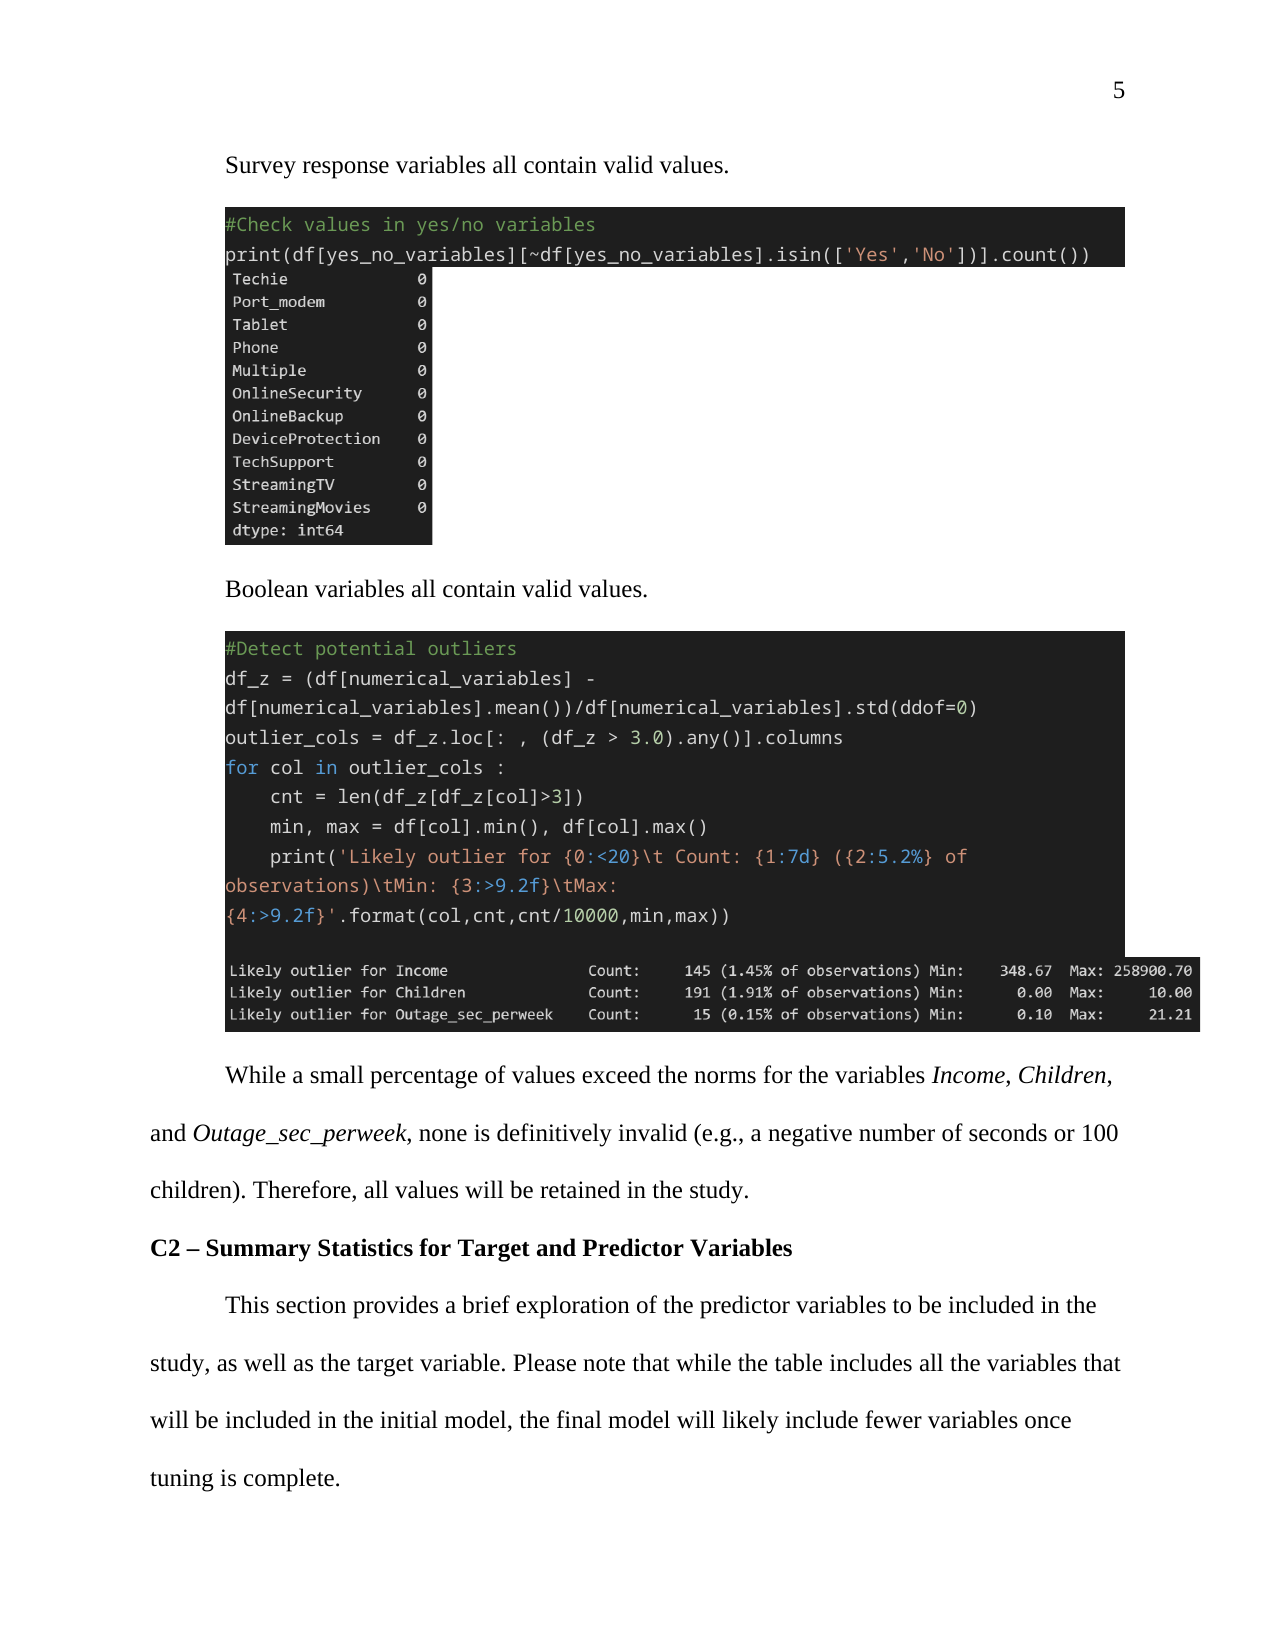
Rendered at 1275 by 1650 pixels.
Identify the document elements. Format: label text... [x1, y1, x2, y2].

picture [225, 266, 433, 545]
text min, max = df[col].min(), df[col].max() [225, 809, 1125, 839]
text outlier_cols = df_z.loc[: , (df_z > 3.0).any()].columns [225, 720, 1125, 750]
text Survey response variables all contain valid values. [150, 150, 1125, 179]
subtitle C2 – Summary Statistics for Target and Predictor Variables [150, 1233, 1125, 1262]
text #Check values in yes/no variables [225, 207, 1125, 237]
text Boolean variables all contain valid values. [150, 574, 1125, 602]
text print(df[yes_no_variables][~df[yes_no_variables].isin(['Yes','No'])].count()) [225, 237, 1125, 267]
text #Detect potential outliers [225, 631, 1125, 661]
text print('Likely outlier for {0:<20}\t Count: {1:7d} ({2:5.2%} of observations)\tMin: {3:>9.2f}\tMax: {4:>9.2f}'.format(col,cnt,cnt/10000,min,max)) [225, 839, 1125, 957]
text cnt = len(df_z[df_z[col]>3]) [225, 779, 1125, 809]
text for col in outlier_cols : [225, 750, 1125, 779]
picture [225, 957, 1200, 1032]
text This section provides a brief exploration of the predictor variables to be included in the study, as well as the target variable. Please note that while the table includes all the variables that will be included in the initial model, the final model will likely include fewer variables once tuning is complete. [150, 1290, 1125, 1492]
text While a small percentage of values exceed the norms for the variables Income, Children, and Outage_sec_perweek, none is definitively invalid (e.g., a negative number of seconds or 100 children). Therefore, all values will be retained in the study. [150, 1060, 1125, 1204]
text df_z = (df[numerical_variables] - df[numerical_variables].mean())/df[numerical_variables].std(ddof=0) [225, 661, 1125, 720]
